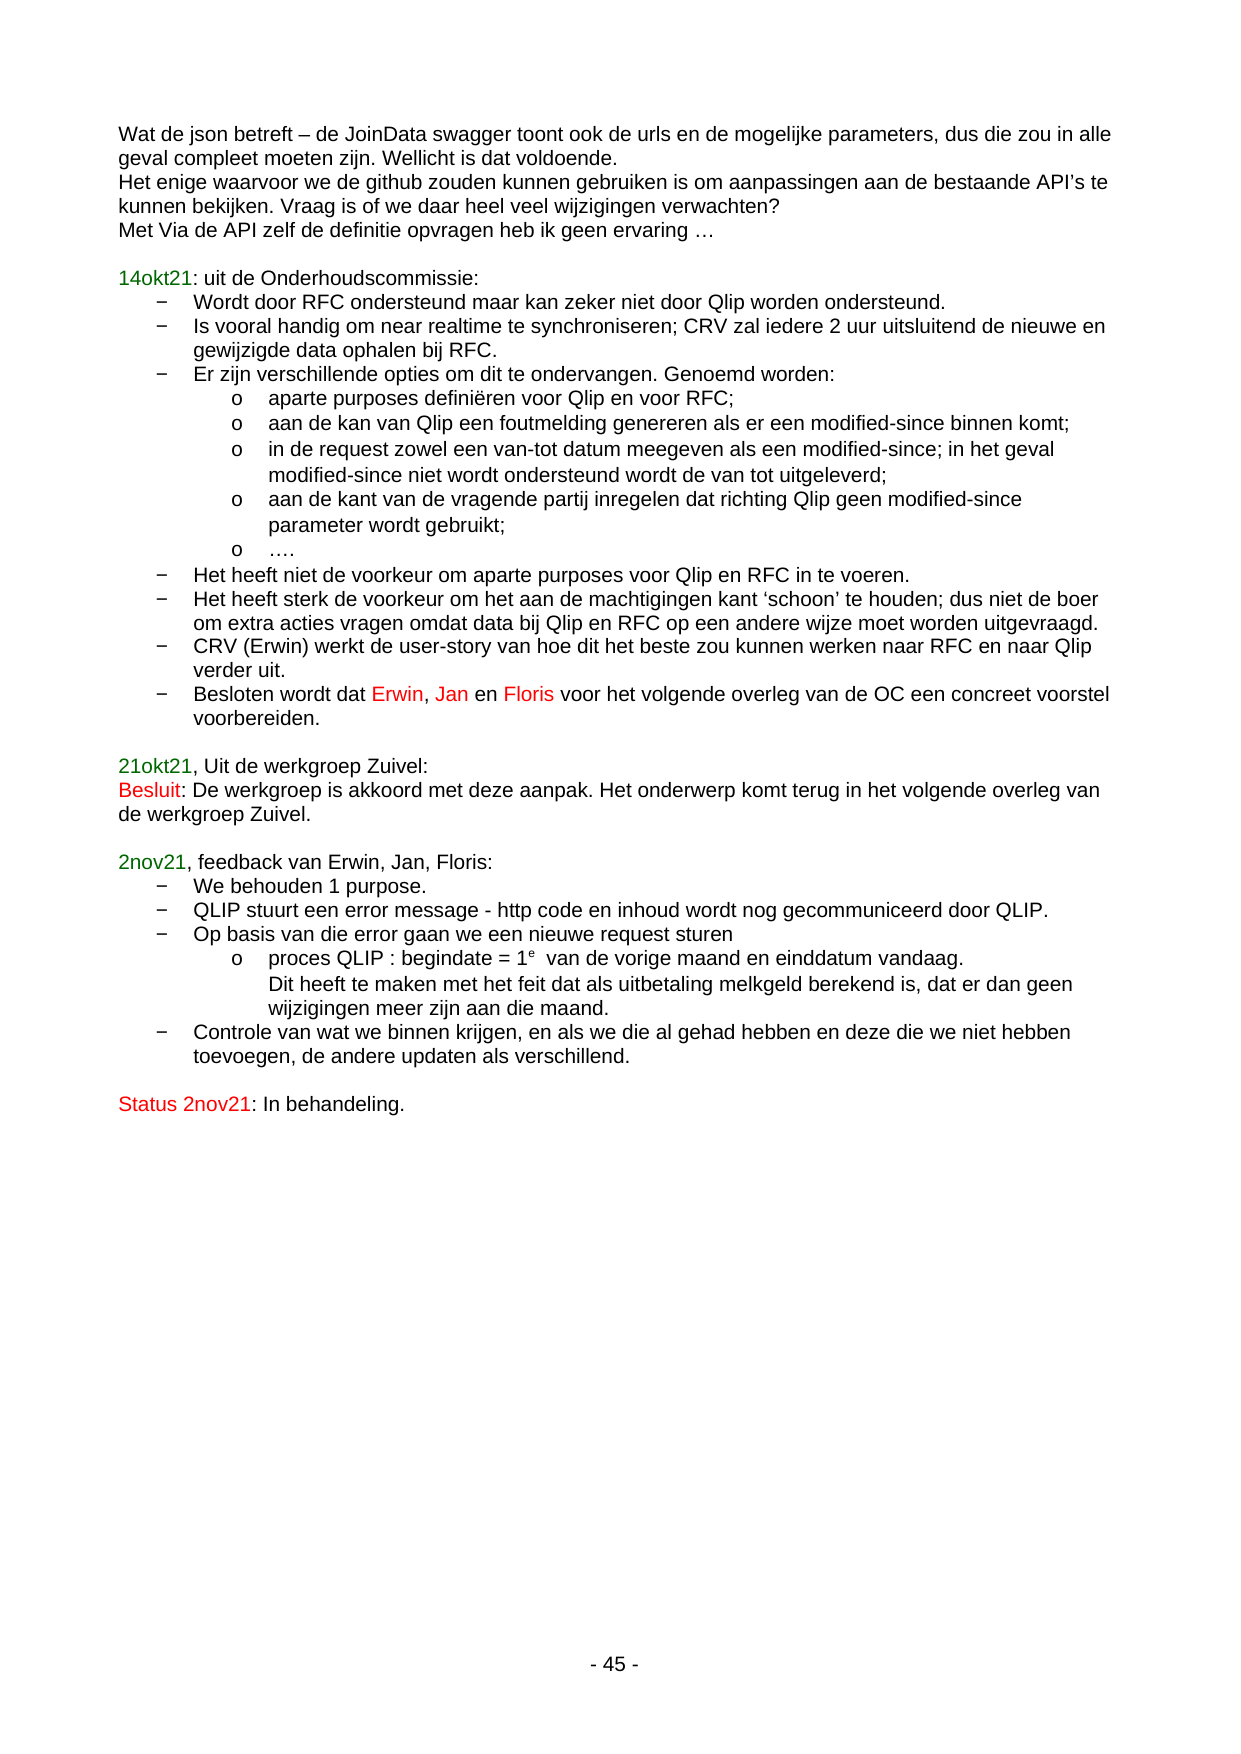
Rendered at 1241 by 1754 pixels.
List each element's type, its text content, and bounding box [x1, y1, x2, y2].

list aan de kan van Qlip een foutmelding genereren als er een modified-since binnen komt; [231, 411, 1122, 437]
list Het heeft sterk de voorkeur om het aan de machtigingen kant ‘schoon’ te houden; dus niet de boer om extra acties vragen omdat data bij Qlip en RFC op een andere wijze moet worden uitgevraagd. [156, 586, 1122, 634]
text Besluit: De werkgroep is akkoord met deze aanpak. Het onderwerp komt terug in het volgende overleg van de werkgroep Zuivel. [118, 778, 1122, 826]
list CRV (Erwin) werkt de user-story van hoe dit het beste zou kunnen werken naar RFC en naar Qlip verder uit. [156, 634, 1122, 682]
text Status 2nov21: In behandeling. [118, 1091, 1122, 1115]
list aparte purposes definiëren voor Qlip en voor RFC; [231, 385, 1122, 411]
list Controle van wat we binnen krijgen, en als we die al gehad hebben en deze die we niet hebben toevoegen, de andere updaten als verschillend. [156, 1019, 1122, 1067]
list Wordt door RFC ondersteund maar kan zeker niet door Qlip worden ondersteund. [156, 289, 1122, 313]
list Er zijn verschillende opties om dit te ondervangen. Genoemd worden: [156, 361, 1122, 385]
list Besloten wordt dat Erwin, Jan en Floris voor het volgende overleg van de OC een concreet voorstel voorbereiden. [156, 682, 1122, 730]
list Is vooral handig om near realtime te synchroniseren; CRV zal iedere 2 uur uitsluitend de nieuwe en gewijzigde data ophalen bij RFC. [156, 313, 1122, 361]
list Op basis van die error gaan we een nieuwe request sturen [156, 922, 1122, 946]
text 14okt21: uit de Onderhoudscommissie: [118, 266, 1122, 289]
list …. [231, 537, 1122, 562]
text 21okt21, Uit de werkgroep Zuivel: [118, 754, 1122, 778]
list in de request zowel een van-tot datum meegeven als een modified-since; in het geval modified-since niet wordt ondersteund wordt de van tot uitgeleverd; [231, 437, 1122, 487]
text Het enige waarvoor we de github zouden kunnen gebruiken is om aanpassingen aan de bestaande API’s te kunnen bekijken. Vraag is of we daar heel veel wijzigingen verwachten? [118, 170, 1122, 218]
text 2nov21, feedback van Erwin, Jan, Floris: [118, 850, 1122, 874]
list proces QLIP : begindate = 1e van de vorige maand en einddatum vandaag. Dit heeft te maken met het feit dat als uitbetaling melkgeld berekend is, dat er dan geen wijzigingen meer zijn aan die maand. [231, 946, 1122, 1019]
list QLIP stuurt een error message - http code en inhoud wordt nog gecommuniceerd door QLIP. [156, 898, 1122, 922]
list We behouden 1 purpose. [156, 874, 1122, 898]
text Wat de json betreft – de JoinData swagger toont ook de urls en de mogelijke parameters, dus die zou in alle geval compleet moeten zijn. Wellicht is dat voldoende. [118, 122, 1122, 170]
text Met Via de API zelf de definitie opvragen heb ik geen ervaring … [118, 218, 1122, 242]
list aan de kant van de vragende partij inregelen dat richting Qlip geen modified-since parameter wordt gebruikt; [231, 487, 1122, 537]
list Het heeft niet de voorkeur om aparte purposes voor Qlip en RFC in te voeren. [156, 562, 1122, 586]
